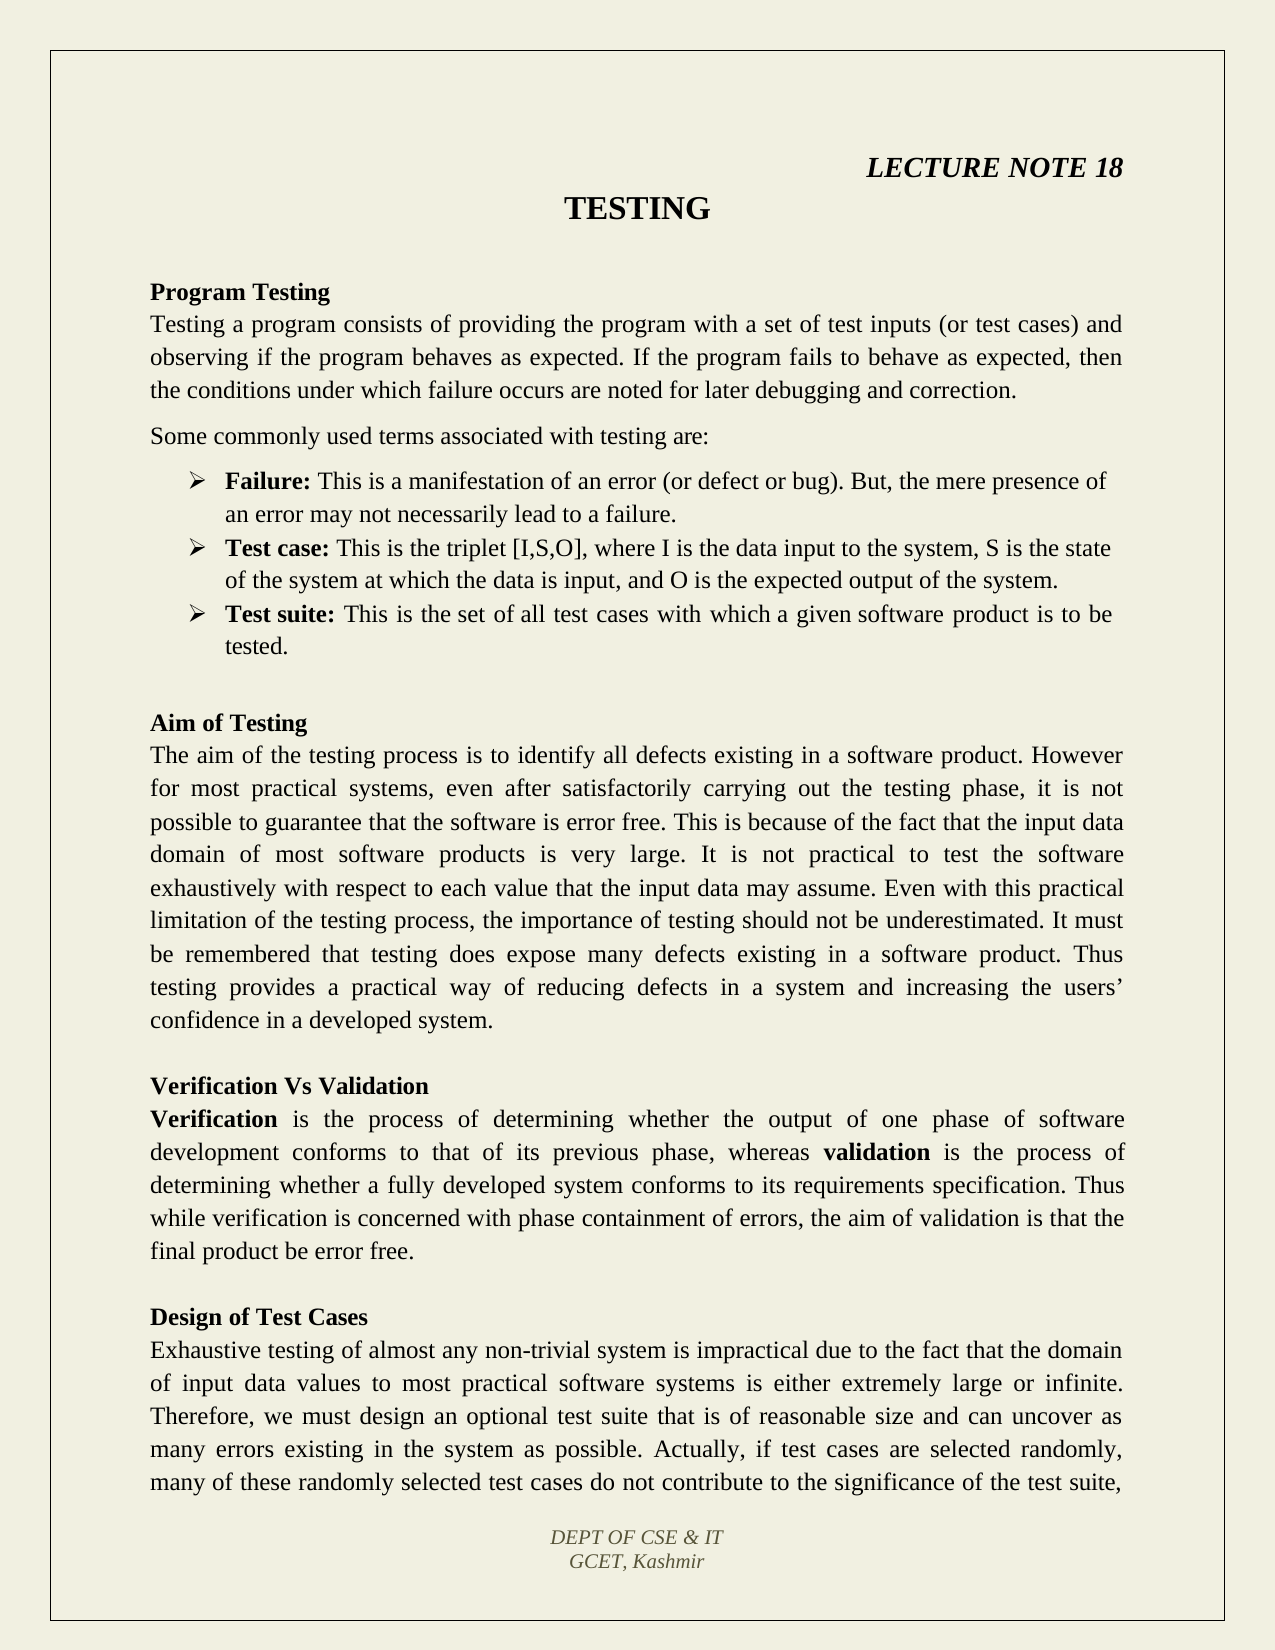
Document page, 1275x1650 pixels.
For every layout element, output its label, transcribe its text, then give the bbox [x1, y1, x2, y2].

subtitle Design of Test Cases [150, 1302, 1162, 1331]
text Exhaustive testing of almost any non-trivial system is impractical due to the fact that the domain of input data values to most practical software systems is either extremely large or infinite. Therefore, we must design an optional test suite that is of reasonable size and can uncover as many errors existing in the system as possible. Actually, if test cases are selected randomly, many of these randomly selected test cases do not contribute to the significance of the test suite, [150, 1335, 1124, 1496]
text Testing a program consists of providing the program with a set of test inputs (or test cases) and observing if the program behaves as expected. If the program fails to behave as expected, then the conditions under which failure occurs are noted for later debugging and correction. [150, 309, 1124, 404]
text The aim of the testing process is to identify all defects existing in a software product. However for most practical systems, even after satisfactorily carrying out the testing phase, it is not possible to guarantee that the software is error free. This is because of the fact that the input data domain of most software products is very large. It is not practical to test the software exhaustively with respect to each value that the input data may assume. Even with this practical limitation of the testing process, the importance of testing should not be underestimated. It must be remembered that testing does expose many defects existing in a software product. Thus testing provides a practical way of reducing defects in a system and increasing the users’ confidence in a developed system. [150, 741, 1125, 1033]
text Verification is the process of determining whether the output of one phase of software development conforms to that of its previous phase, whereas validation is the process of determining whether a fully developed system conforms to its requirements specification. Thus while verification is concerned with phase containment of errors, the aim of validation is that the final product be error free. [150, 1104, 1125, 1264]
subtitle Verification Vs Validation [150, 1071, 1162, 1100]
text Some commonly used terms associated with testing are: [150, 421, 1162, 449]
subtitle TESTING [112, 188, 1162, 227]
list Failure: This is a manifestation of an error (or defect or bug). But, the mere presence of an error may not necessarily lead to a failure. [187, 466, 1124, 528]
subtitle Aim of Testing [150, 708, 1162, 736]
text GCET, Kashmir [113, 1549, 1162, 1573]
text DEPT OF CSE & IT [112, 1525, 1162, 1549]
list Test suite: This is the set of all test cases with which a given software product is to be tested. [187, 599, 1125, 660]
list Test case: This is the triplet [I,S,O], where I is the data input to the system, S is the state of the system at which the data is input, and O is the expected output of the system. [187, 533, 1125, 594]
text LECTURE NOTE 18 [845, 150, 1148, 183]
subtitle Program Testing [150, 277, 1162, 305]
